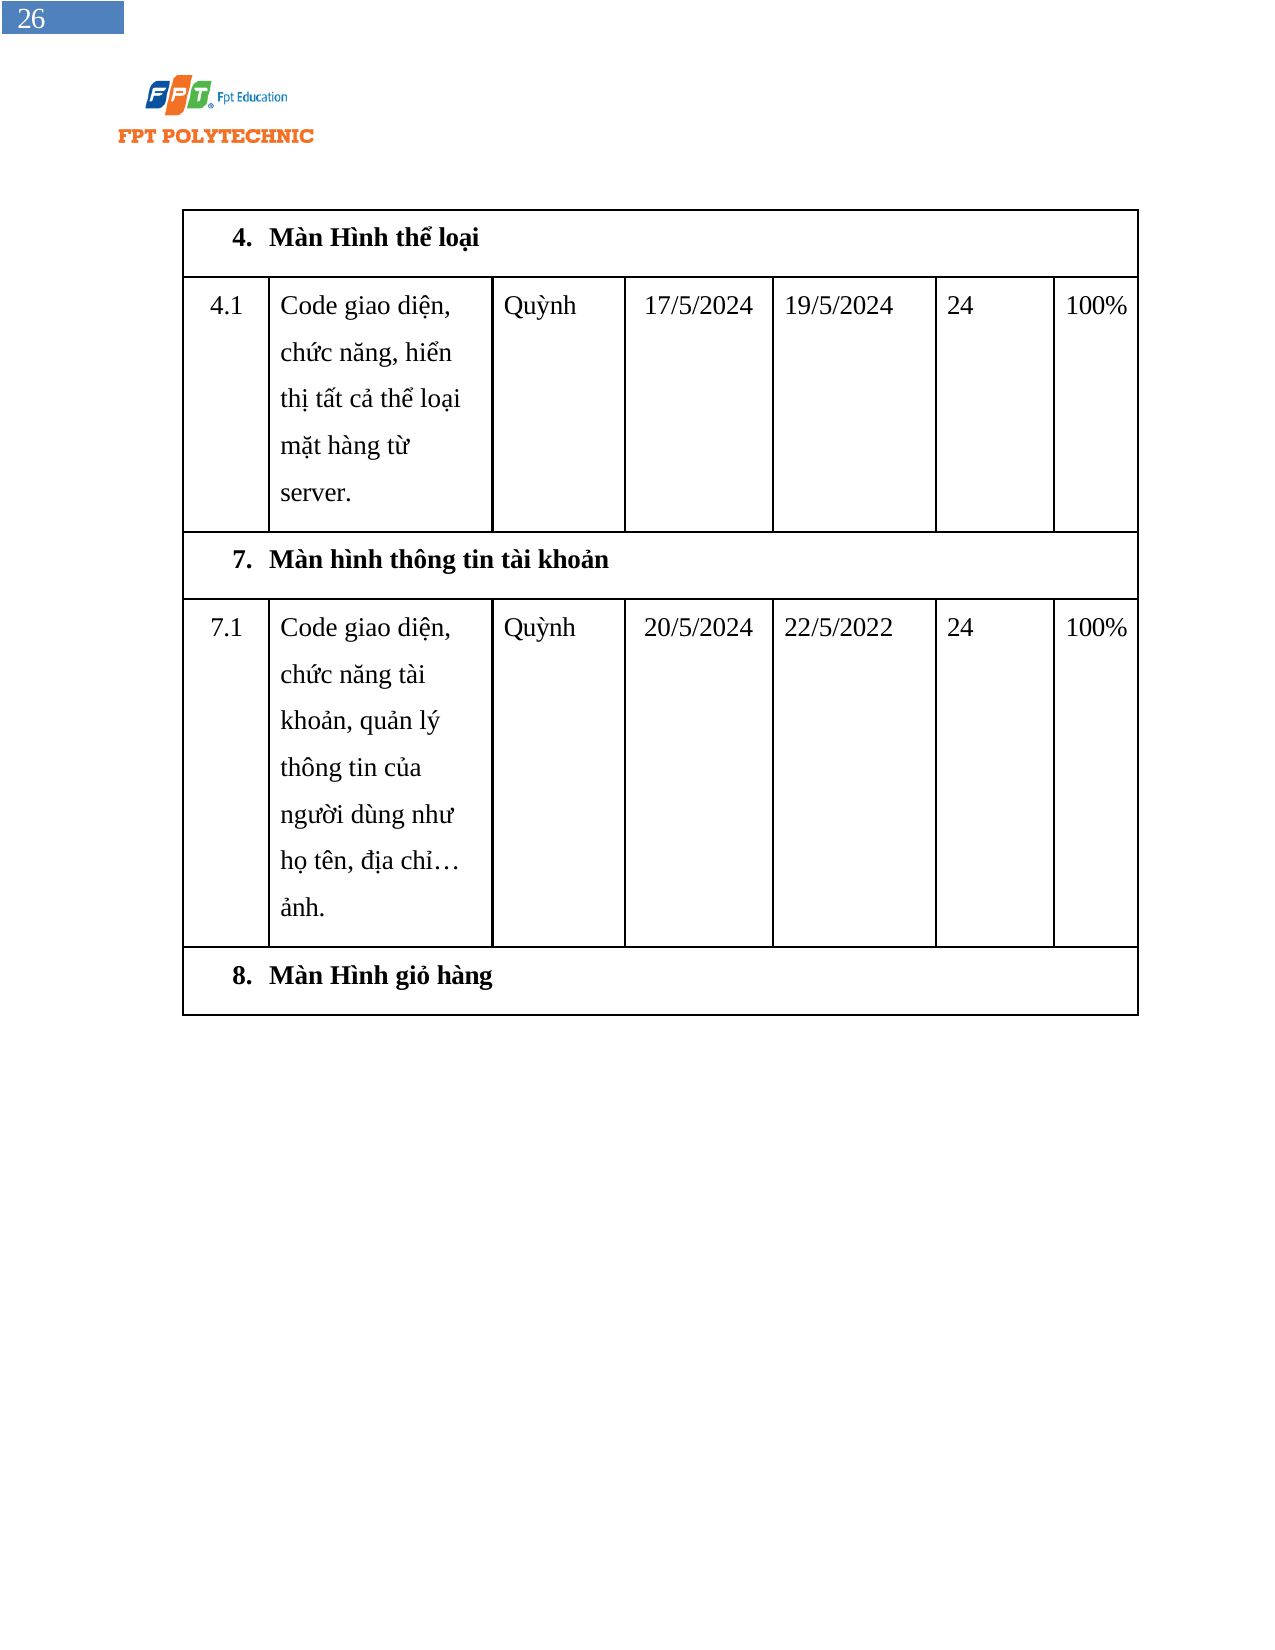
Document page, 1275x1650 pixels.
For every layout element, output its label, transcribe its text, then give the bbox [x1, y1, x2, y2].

table_cell 20/5/2024 [626, 600, 772, 946]
table_cell 7.1 [184, 600, 268, 946]
table_cell 4.1 [184, 278, 268, 531]
table_cell Code giao diện, chức năng tài khoản, quản lý thông tin của người dùng như họ tên, địa chỉ…ảnh. [270, 600, 491, 946]
table_cell 22/5/2022 [774, 600, 935, 946]
table_cell 19/5/2024 [774, 278, 935, 531]
table_cell Code giao diện, chức năng, hiển thị tất cả thể loại mặt hàng từ server. [270, 278, 491, 531]
table_cell 7. Màn hình thông tin tài khoản [184, 533, 1137, 598]
table_header 4. Màn Hình thể loại [184, 211, 1137, 276]
table_cell 100% [1055, 600, 1137, 946]
table_cell Quỳnh [494, 600, 624, 946]
table_cell 24 [937, 278, 1053, 531]
table_cell Quỳnh [494, 278, 624, 531]
table_cell 8. Màn Hình giỏ hàng [184, 948, 1137, 1014]
table_cell 17/5/2024 [626, 278, 772, 531]
picture [118, 75, 314, 143]
table_cell 24 [937, 600, 1053, 946]
table_cell 100% [1055, 278, 1137, 531]
